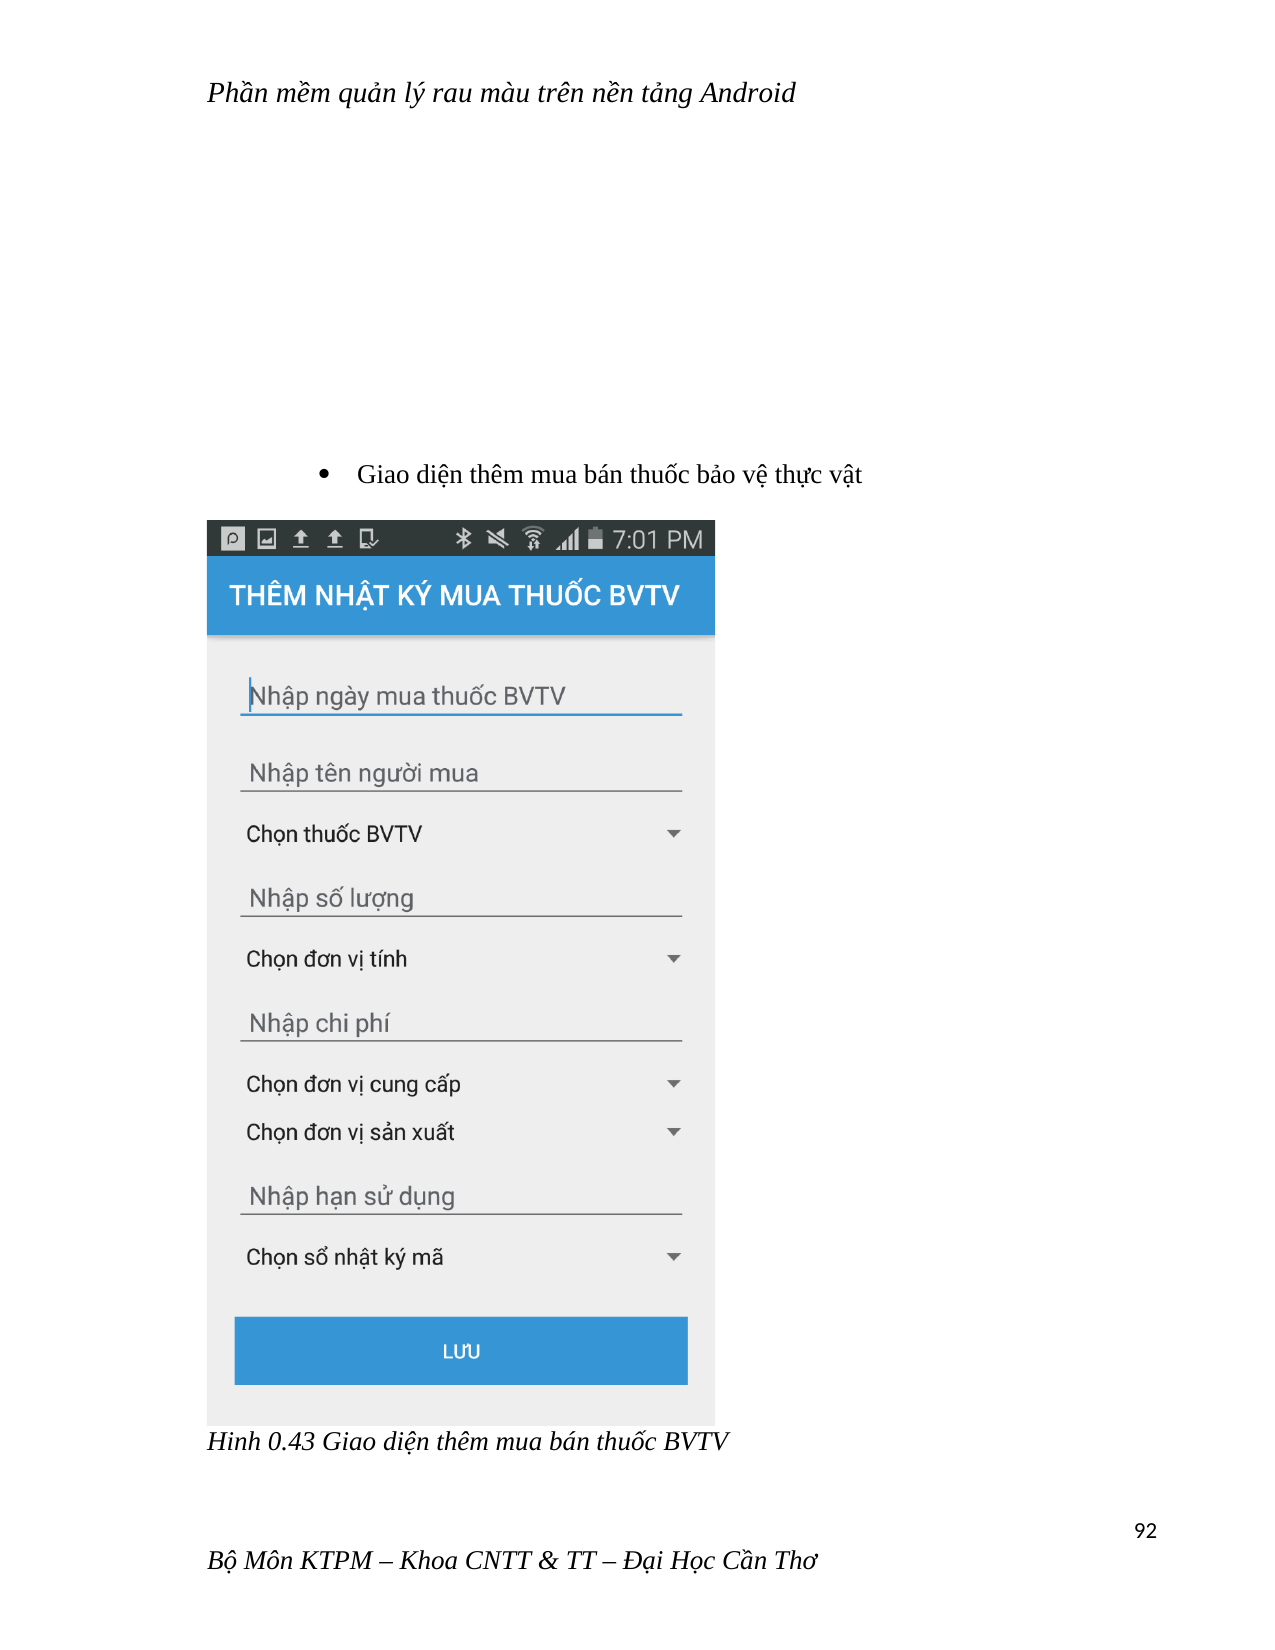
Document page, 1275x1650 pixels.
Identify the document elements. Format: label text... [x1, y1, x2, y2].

text Hinh 0.43 Giao diện thêm mua bán thuốc BVTV [207, 1425, 1157, 1456]
list Giao diện thêm mua bán thuốc bảo vệ thực vật [319, 458, 1157, 490]
picture [206, 520, 716, 1426]
